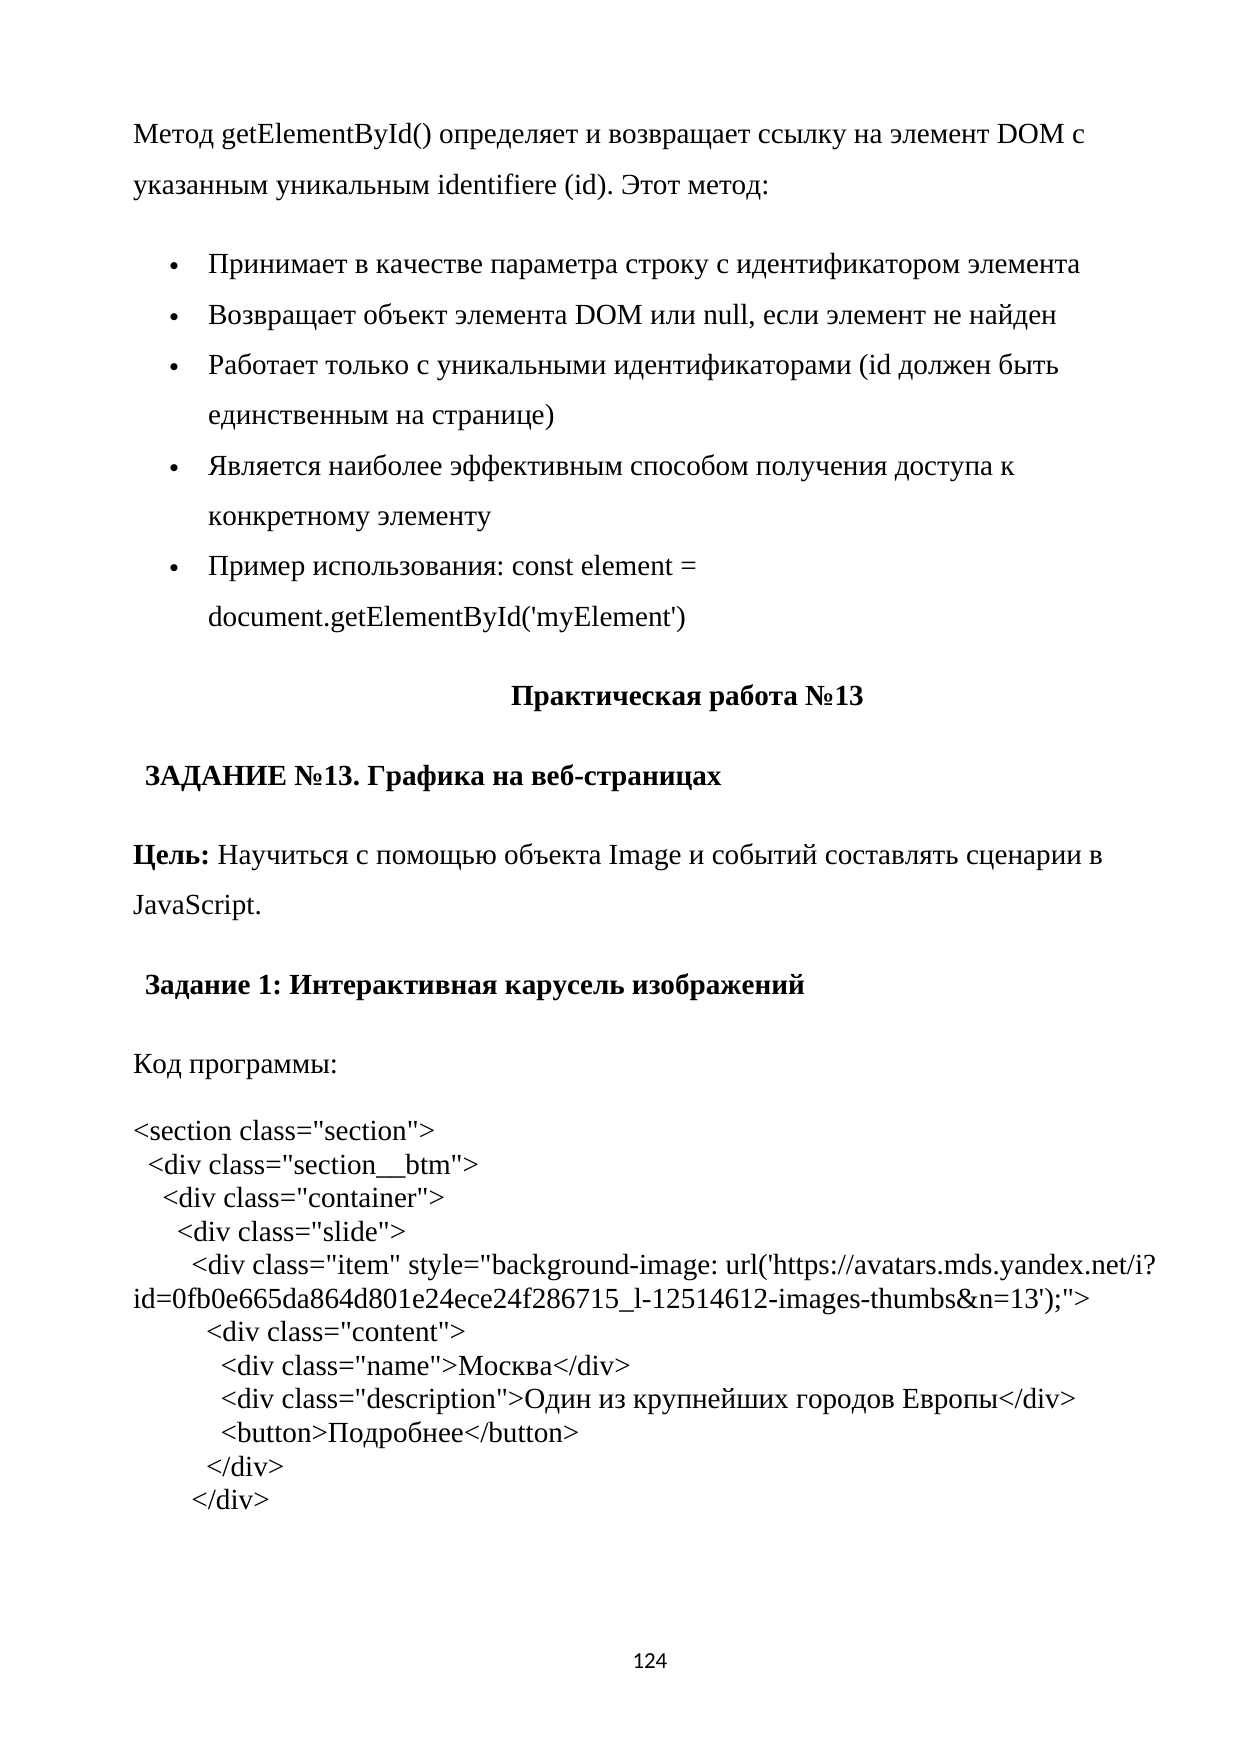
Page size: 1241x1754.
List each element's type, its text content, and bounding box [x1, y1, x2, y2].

text <div class="section__btm"> [133, 1147, 1166, 1180]
text </div> [133, 1482, 1166, 1516]
text Код программы: [133, 1046, 1166, 1080]
text <button>Подробнее</button> [133, 1415, 1166, 1449]
text </div> [133, 1449, 1166, 1482]
text <div class="item" style="background-image: url('https://avatars.mds.yandex.net/i?id=0fb0e665da864d801e24ece24f286715_l-12514612-images-thumbs&n=13');"> [133, 1247, 1166, 1314]
text Практическая работа №13 [208, 678, 1166, 712]
text <section class="section"> [133, 1113, 1166, 1147]
text <div class="slide"> [133, 1214, 1166, 1247]
list Является наиболее эффективным способом получения доступа к конкретному элементу [170, 448, 1166, 532]
list Пример использования: const element = document.getElementById('myElement') [170, 548, 1166, 632]
text Цель: Научиться с помощью объекта Image и событий составлять сценарии в JavaScript. [133, 837, 1166, 921]
text Задание 1: Интерактивная карусель изображений [144, 967, 1155, 1000]
list Работает только с уникальными идентификаторами (id должен быть единственным на странице) [170, 347, 1166, 431]
text <div class="container"> [133, 1180, 1166, 1214]
text <div class="description">Один из крупнейших городов Европы</div> [133, 1382, 1166, 1415]
text ЗАДАНИЕ №13. Графика на веб-страницах [144, 758, 1155, 791]
list Возвращает объект элемента DOM или null, если элемент не найден [170, 297, 1166, 330]
text <div class="name">Москва</div> [133, 1348, 1166, 1382]
text Метод getElementById() определяет и возвращает ссылку на элемент DOM с указанным уникальным identifiere (id). Этот метод: [133, 117, 1166, 201]
list Принимает в качестве параметра строку с идентификатором элемента [170, 246, 1166, 280]
text <div class="content"> [133, 1314, 1166, 1348]
